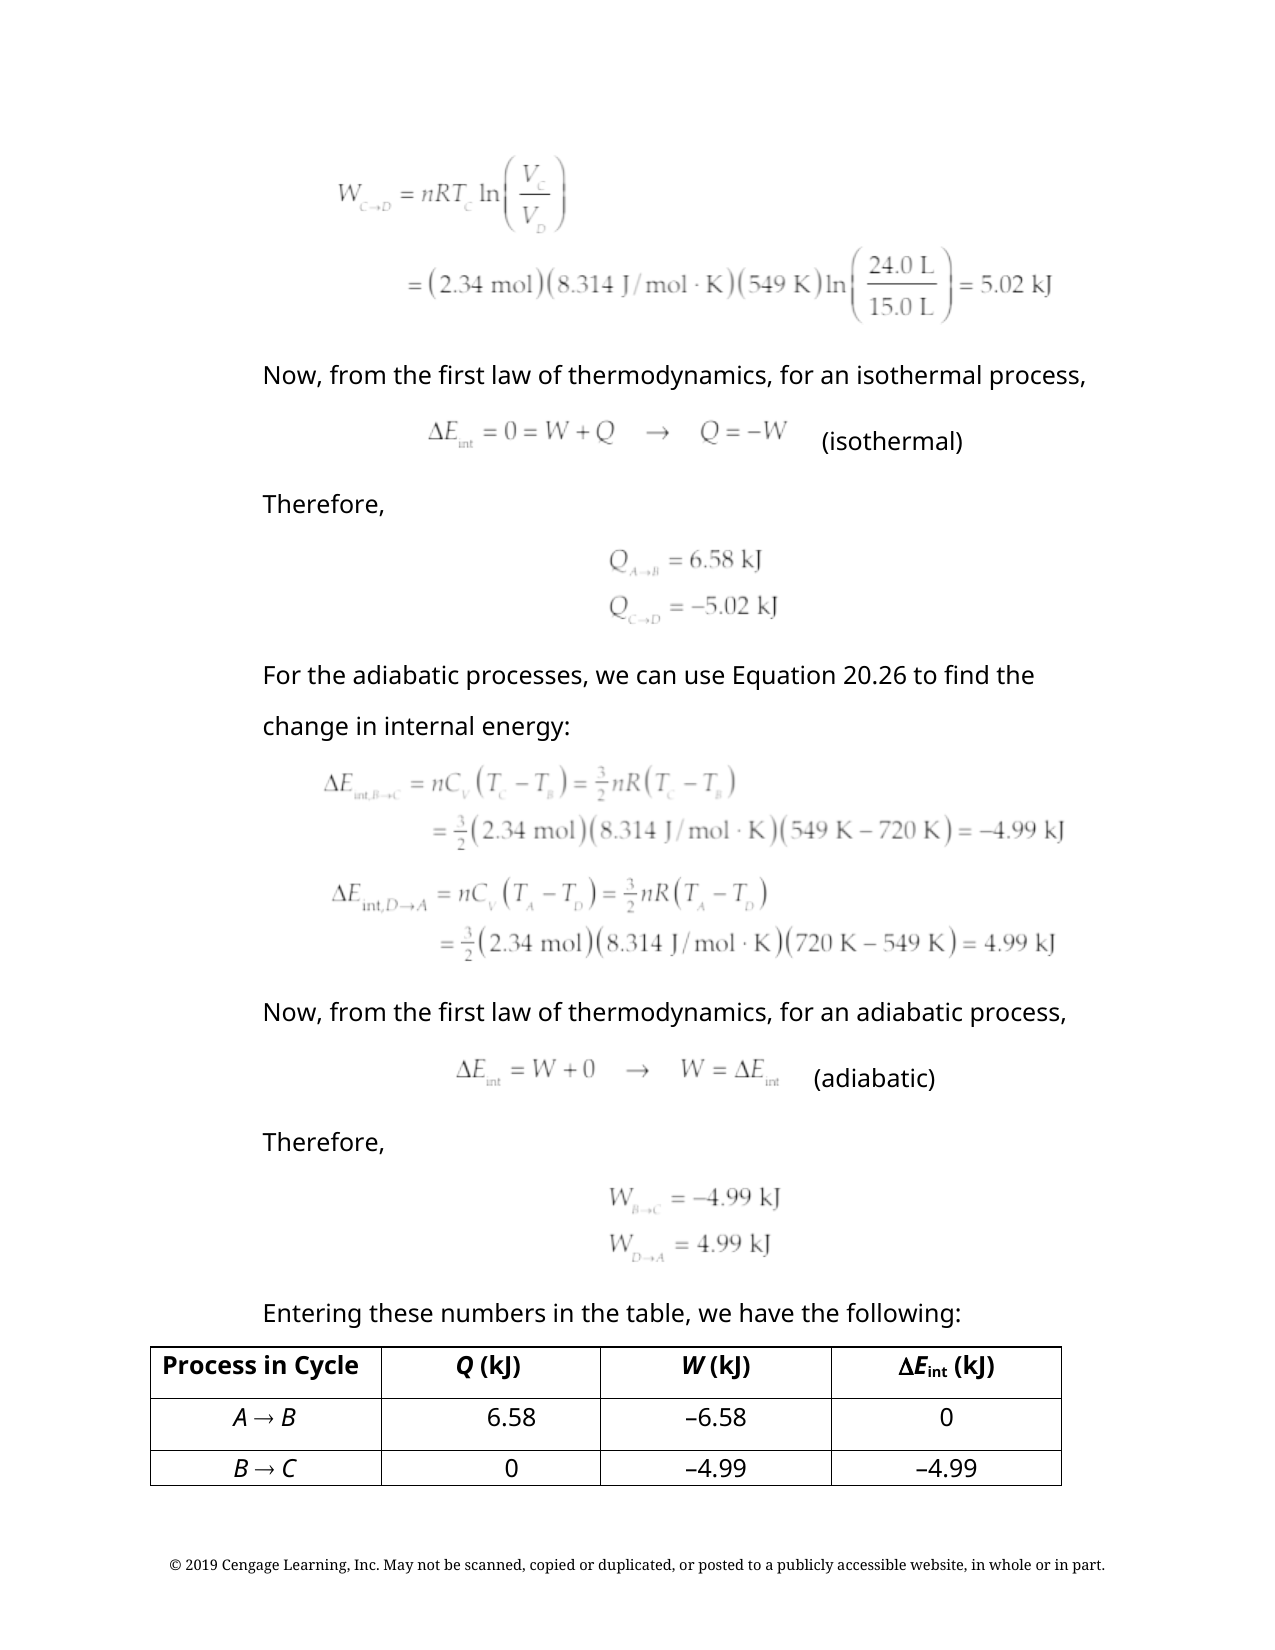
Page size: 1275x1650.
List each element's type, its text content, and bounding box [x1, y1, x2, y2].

table_cell –6.58 [601, 1399, 831, 1450]
text (adiabatic) [262, 1046, 1125, 1095]
text Entering these numbers in the table, we have the following: [262, 1295, 1125, 1329]
text (isothermal) [262, 408, 1125, 457]
table_header Q (kJ) [382, 1348, 600, 1398]
table_cell –4.99 [601, 1451, 831, 1485]
table_header Eint (kJ) [832, 1348, 1061, 1398]
text Now, from the first law of thermodynamics, for an isothermal process, [262, 357, 1125, 391]
table_header Process in Cycle [151, 1348, 381, 1398]
table_cell A B [151, 1399, 381, 1450]
table_cell 0 [832, 1399, 1061, 1450]
table_cell B C [151, 1451, 381, 1485]
text For the adiabatic processes, we can use Equation 20.26 to find the change in internal energy: [262, 658, 1125, 743]
text Now, from the first law of thermodynamics, for an adiabatic process, [262, 995, 1125, 1029]
text Therefore, [262, 1124, 1125, 1159]
table_header W (kJ) [601, 1348, 831, 1398]
table_cell 0 [382, 1451, 600, 1485]
table_cell –4.99 [832, 1451, 1061, 1485]
table_cell 6.58 [382, 1399, 600, 1450]
text Therefore, [262, 487, 1125, 521]
